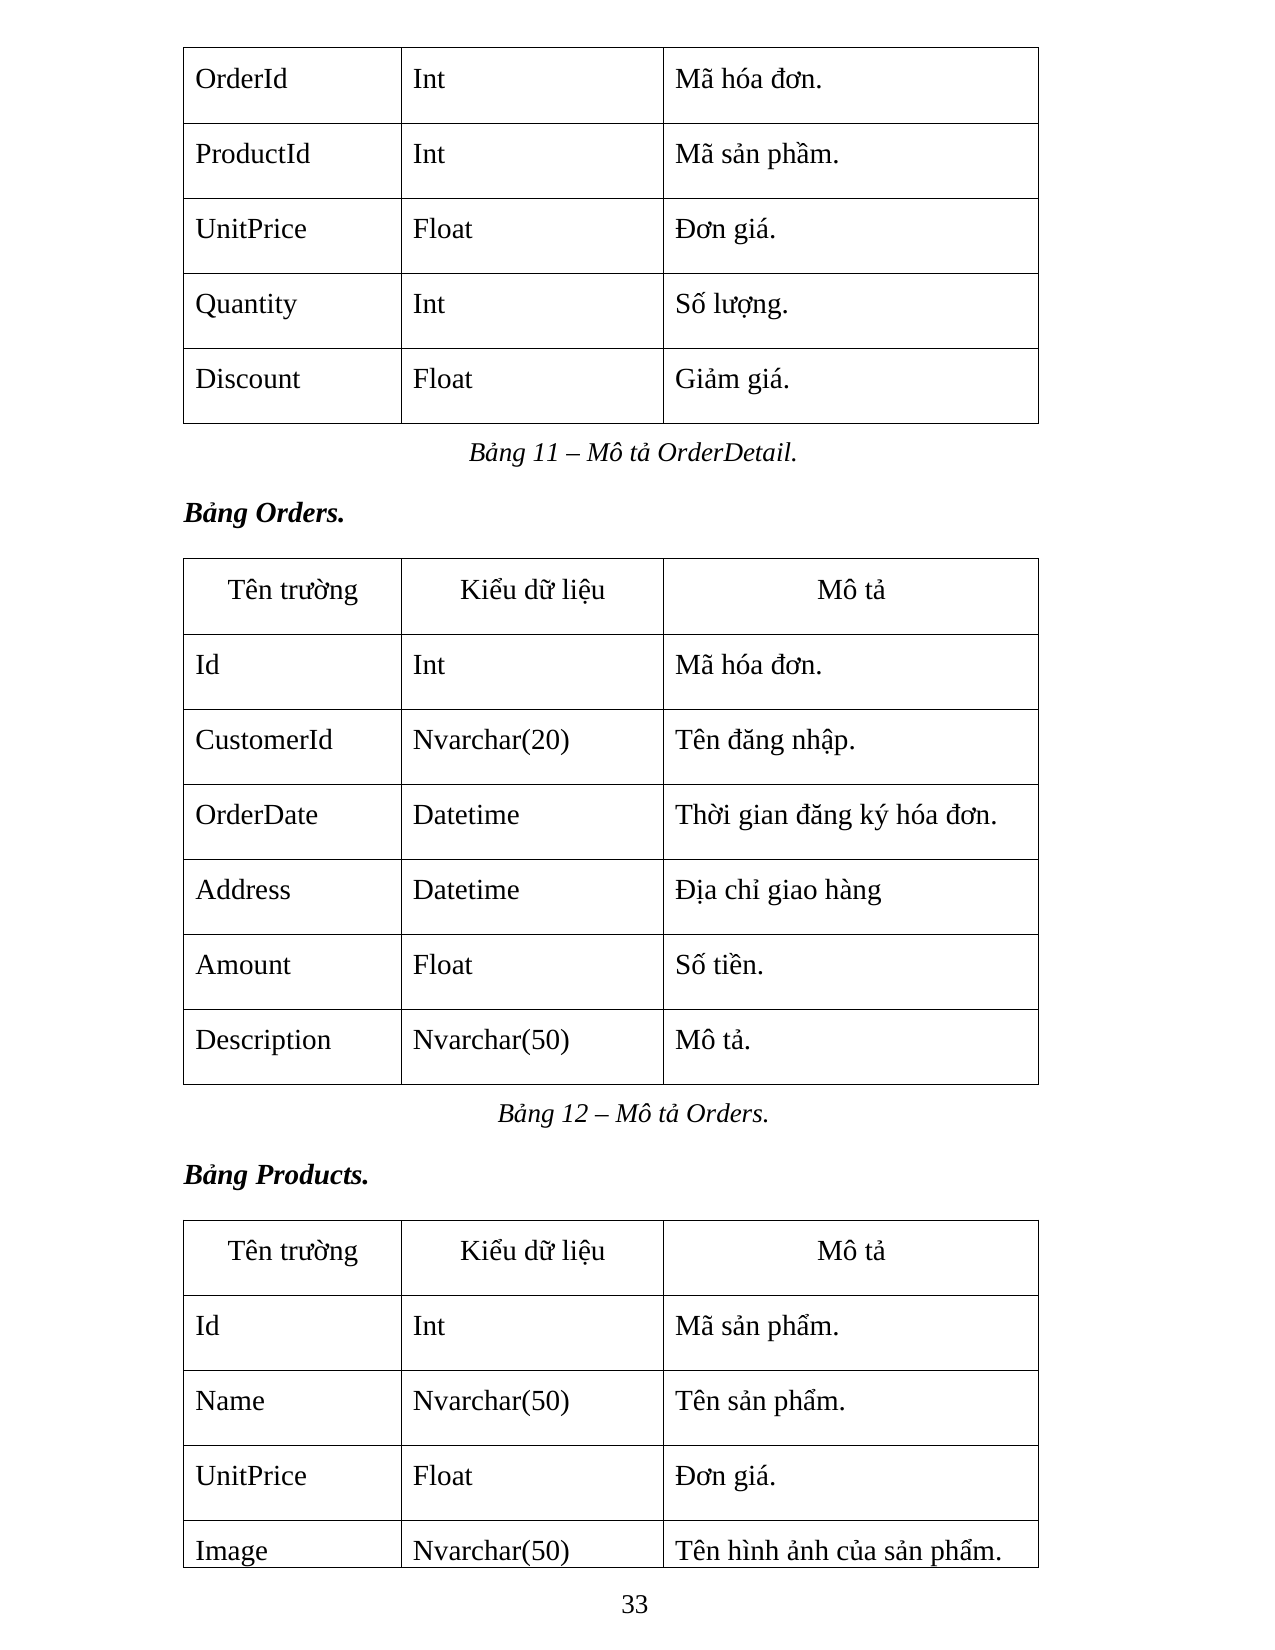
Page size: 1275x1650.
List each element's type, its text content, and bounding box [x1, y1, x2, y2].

table_cell Float [402, 1446, 663, 1520]
table_cell Int [402, 1296, 663, 1370]
table_cell Float [402, 935, 663, 1009]
table_cell Thời gian đăng ký hóa đơn. [664, 785, 1038, 859]
table_cell OrderDate [184, 785, 401, 859]
table_cell Quantity [184, 274, 401, 348]
table_cell Nvarchar(50) [402, 1010, 663, 1084]
table_cell Nvarchar(20) [402, 710, 663, 784]
table_header Mô tả [664, 1221, 1038, 1295]
table_cell Amount [184, 935, 401, 1009]
text Bảng Products. [183, 1157, 1198, 1190]
table_cell Address [184, 860, 401, 934]
table_cell Nvarchar(50) [402, 1521, 663, 1567]
table_cell Tên hình ảnh của sản phẩm. [664, 1521, 1038, 1567]
table_cell ProductId [184, 124, 401, 197]
table_cell Int [402, 274, 663, 348]
text Bảng 11 – Mô tả OrderDetail. [71, 436, 1198, 467]
table_cell Mã hóa đơn. [664, 48, 1038, 122]
table_cell Mã hóa đơn. [664, 635, 1038, 708]
table_cell Mã sản phẩm. [664, 1296, 1038, 1370]
table_cell Đơn giá. [664, 199, 1038, 273]
table_cell Số tiền. [664, 935, 1038, 1009]
table_cell Tên sản phẩm. [664, 1371, 1038, 1445]
table_cell Mô tả. [664, 1010, 1038, 1084]
table_cell Nvarchar(50) [402, 1371, 663, 1445]
table_cell Int [402, 124, 663, 197]
table_header Tên trường [184, 559, 401, 633]
table_cell Giảm giá. [664, 349, 1038, 423]
table_header Kiểu dữ liệu [402, 559, 663, 633]
table_cell Int [402, 635, 663, 708]
table_cell Mã sản phầm. [664, 124, 1038, 197]
table_cell CustomerId [184, 710, 401, 784]
table_cell Name [184, 1371, 401, 1445]
table_cell Int [402, 48, 663, 122]
table_cell Float [402, 199, 663, 273]
table_cell Datetime [402, 785, 663, 859]
table_cell Description [184, 1010, 401, 1084]
table_cell UnitPrice [184, 1446, 401, 1520]
table_cell Tên đăng nhập. [664, 710, 1038, 784]
table_header Kiểu dữ liệu [402, 1221, 663, 1295]
text Bảng Orders. [183, 496, 1198, 529]
table_cell Float [402, 349, 663, 423]
table_header Mô tả [664, 559, 1038, 633]
table_cell Id [184, 635, 401, 708]
table_cell Image [184, 1521, 401, 1567]
table_cell Datetime [402, 860, 663, 934]
table_cell Đơn giá. [664, 1446, 1038, 1520]
text Bảng 12 – Mô tả Orders. [71, 1098, 1198, 1129]
table_cell Id [184, 1296, 401, 1370]
table_cell Địa chỉ giao hàng [664, 860, 1038, 934]
table_cell OrderId [184, 48, 401, 122]
table_cell Số lượng. [664, 274, 1038, 348]
table_cell Discount [184, 349, 401, 423]
table_header Tên trường [184, 1221, 401, 1295]
table_cell UnitPrice [184, 199, 401, 273]
